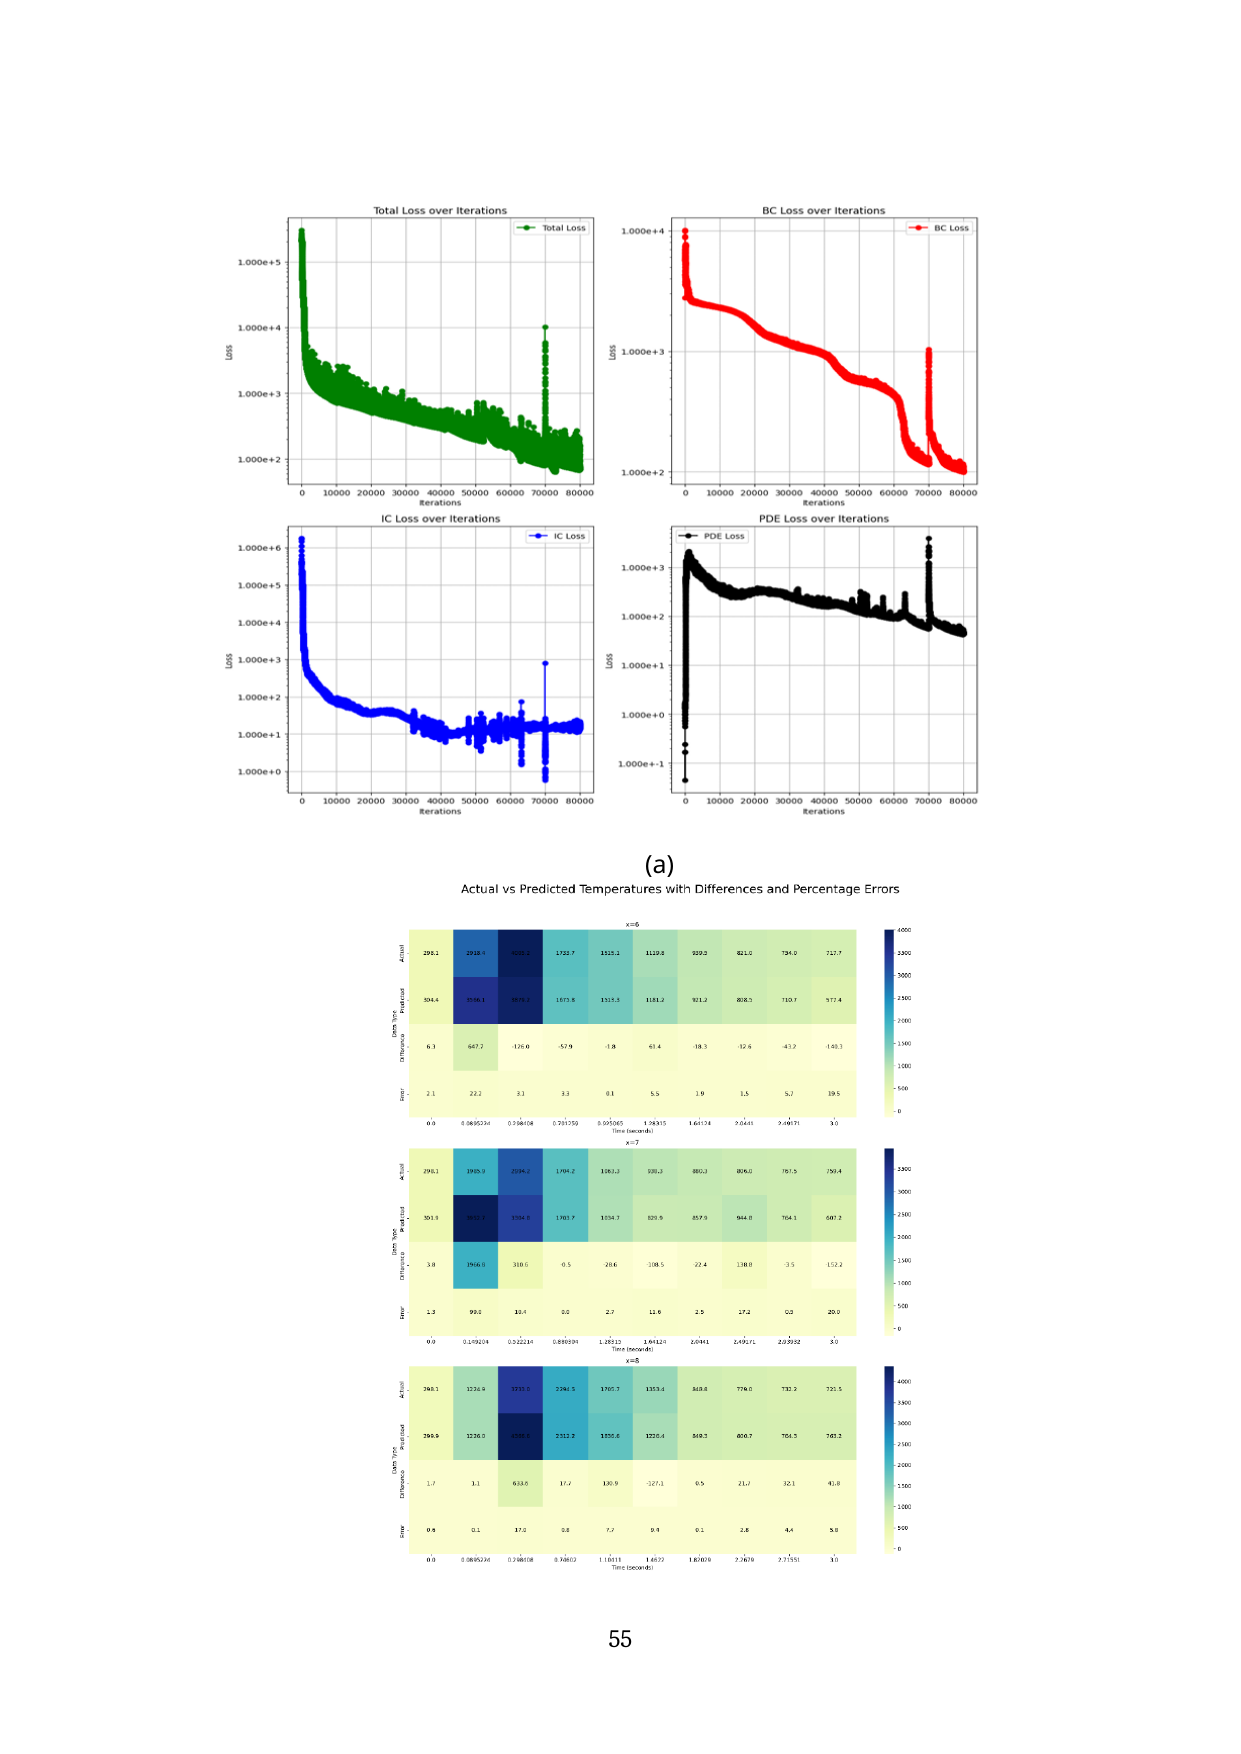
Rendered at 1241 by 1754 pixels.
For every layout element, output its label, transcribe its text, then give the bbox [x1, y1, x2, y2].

text (a) [570, 846, 1045, 880]
picture [388, 881, 915, 1574]
picture [194, 188, 1045, 832]
